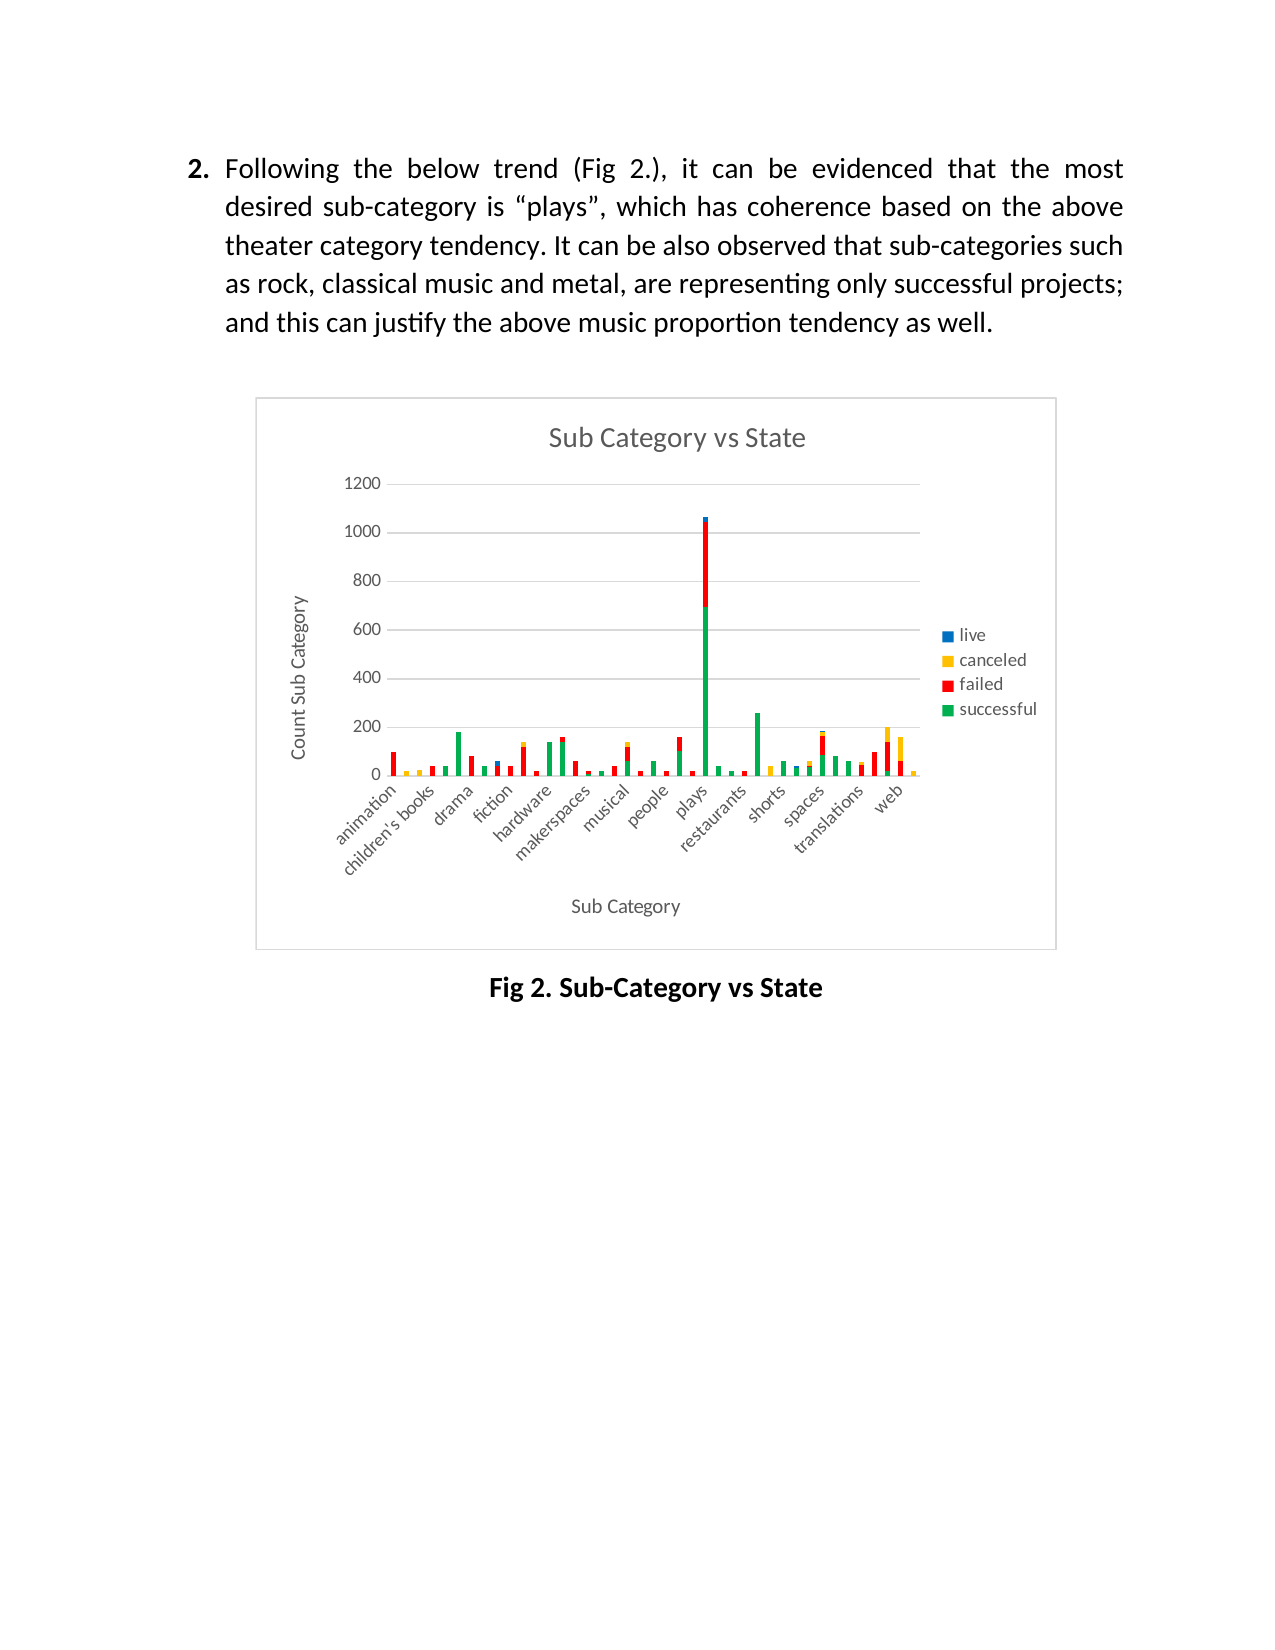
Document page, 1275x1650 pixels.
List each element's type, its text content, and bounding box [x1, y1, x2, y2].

list Following the below trend (Fig 2.), it can be evidenced that the most desired sub-category is “plays”, which has coherence based on the above theater category tendency. It can be also observed that sub-categories such as rock, classical music and metal, are representing only successful projects; and this can justify the above music proportion tendency as well. [187, 150, 1125, 339]
text Fig 2. Sub-Category vs State [187, 969, 1125, 1005]
